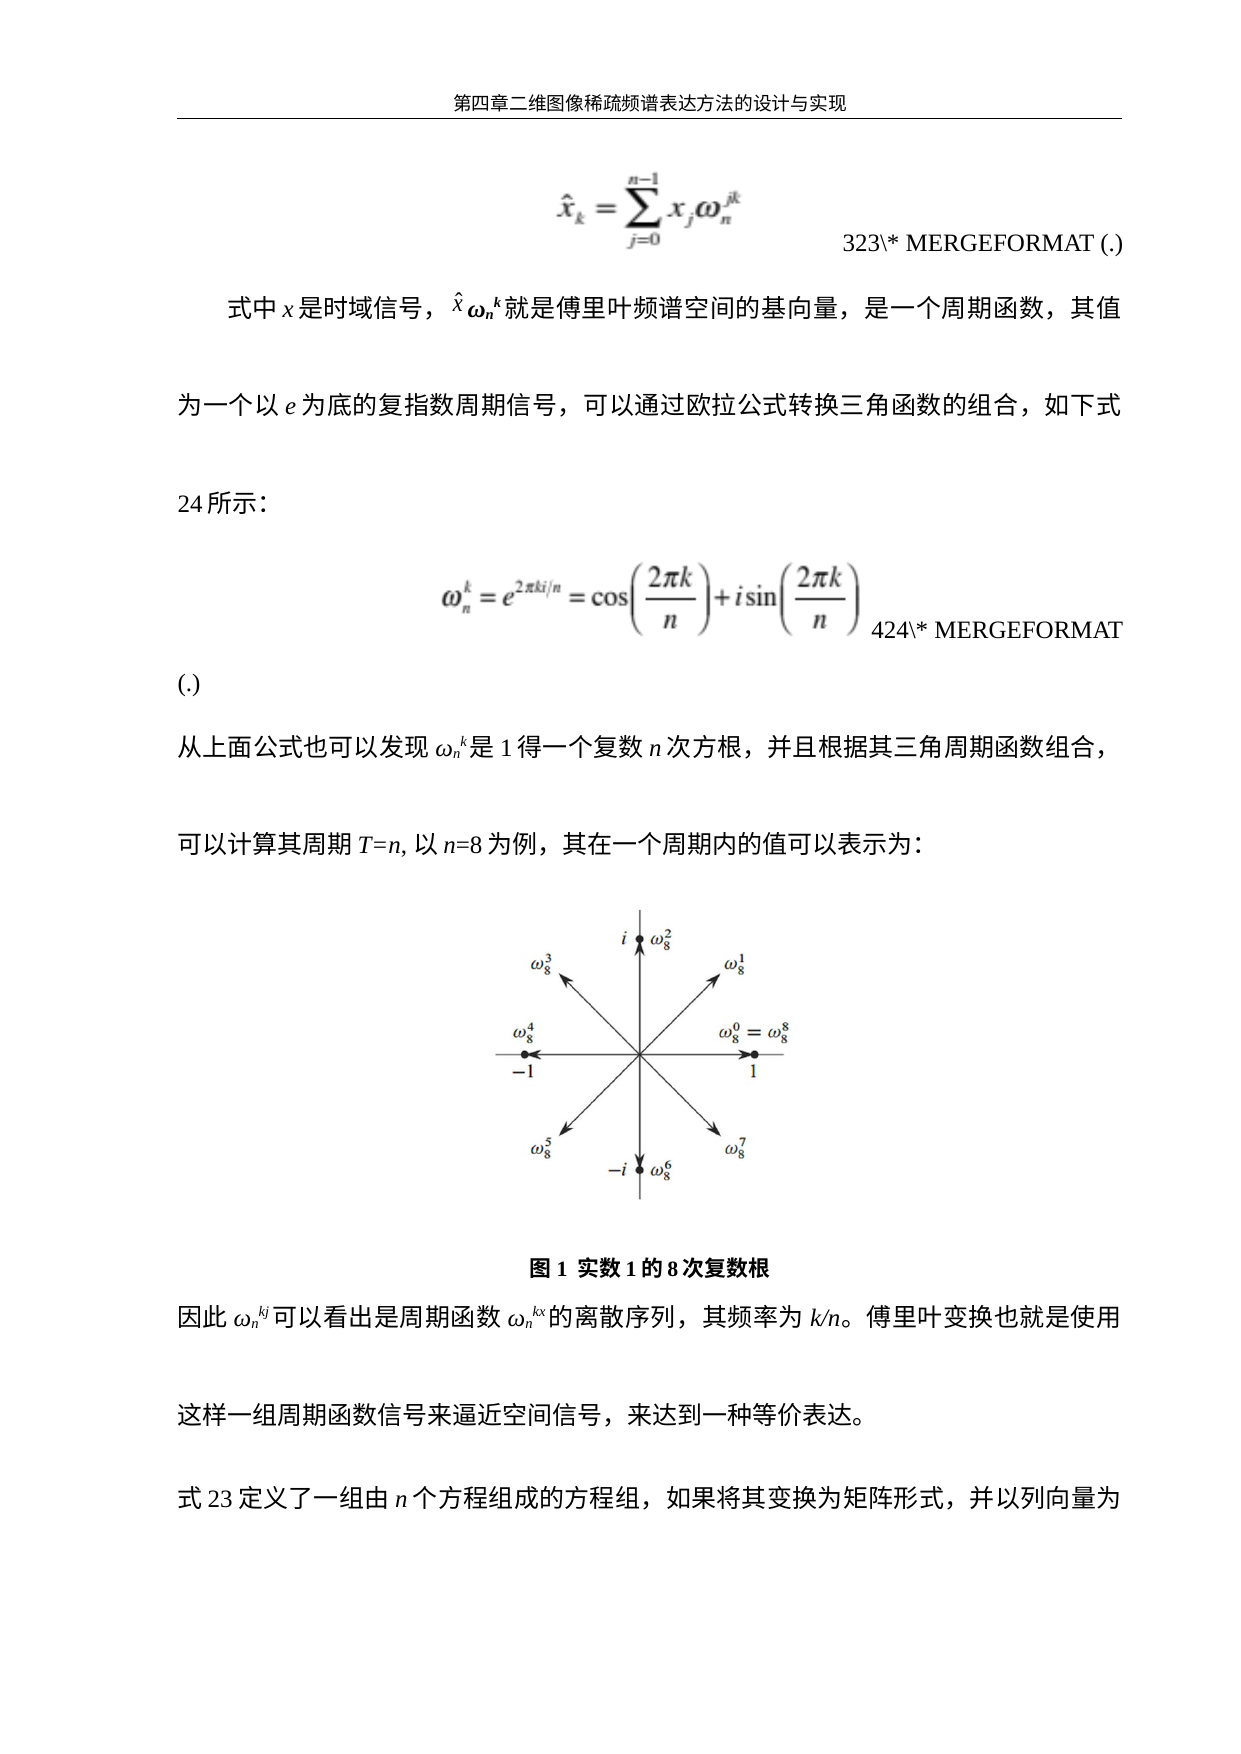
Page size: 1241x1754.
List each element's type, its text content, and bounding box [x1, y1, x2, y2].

picture [461, 893, 838, 1219]
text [177, 1464, 1122, 1529]
text 式中x是时域信号， 是傅里叶空间变换后的频域信号表示，ωnk就是傅里叶频谱空间的基向量，是一个周期函数，其值为一个以e为底的复指数周期信号，可以通过欧拉公式转换三角函数的组合，如下式所示： [177, 274, 1122, 534]
text 图 1 实数1的8次复数根 [177, 1251, 1122, 1283]
text 从上面公式也可以发现ωnk是1得一个复数n次方根，并且根据其三角周期函数组合，可以计算其周期T=n, 以n=8为例，其在一个周期内的值可以表示为： [177, 713, 1122, 875]
text 因此ωnkj可以看出是周期函数ωnkx的离散序列，其频率为k/n。傅里叶变换也就是使用这样一组周期函数信号来逼近空间信号，来达到一种等价表达。 [177, 1283, 1122, 1446]
